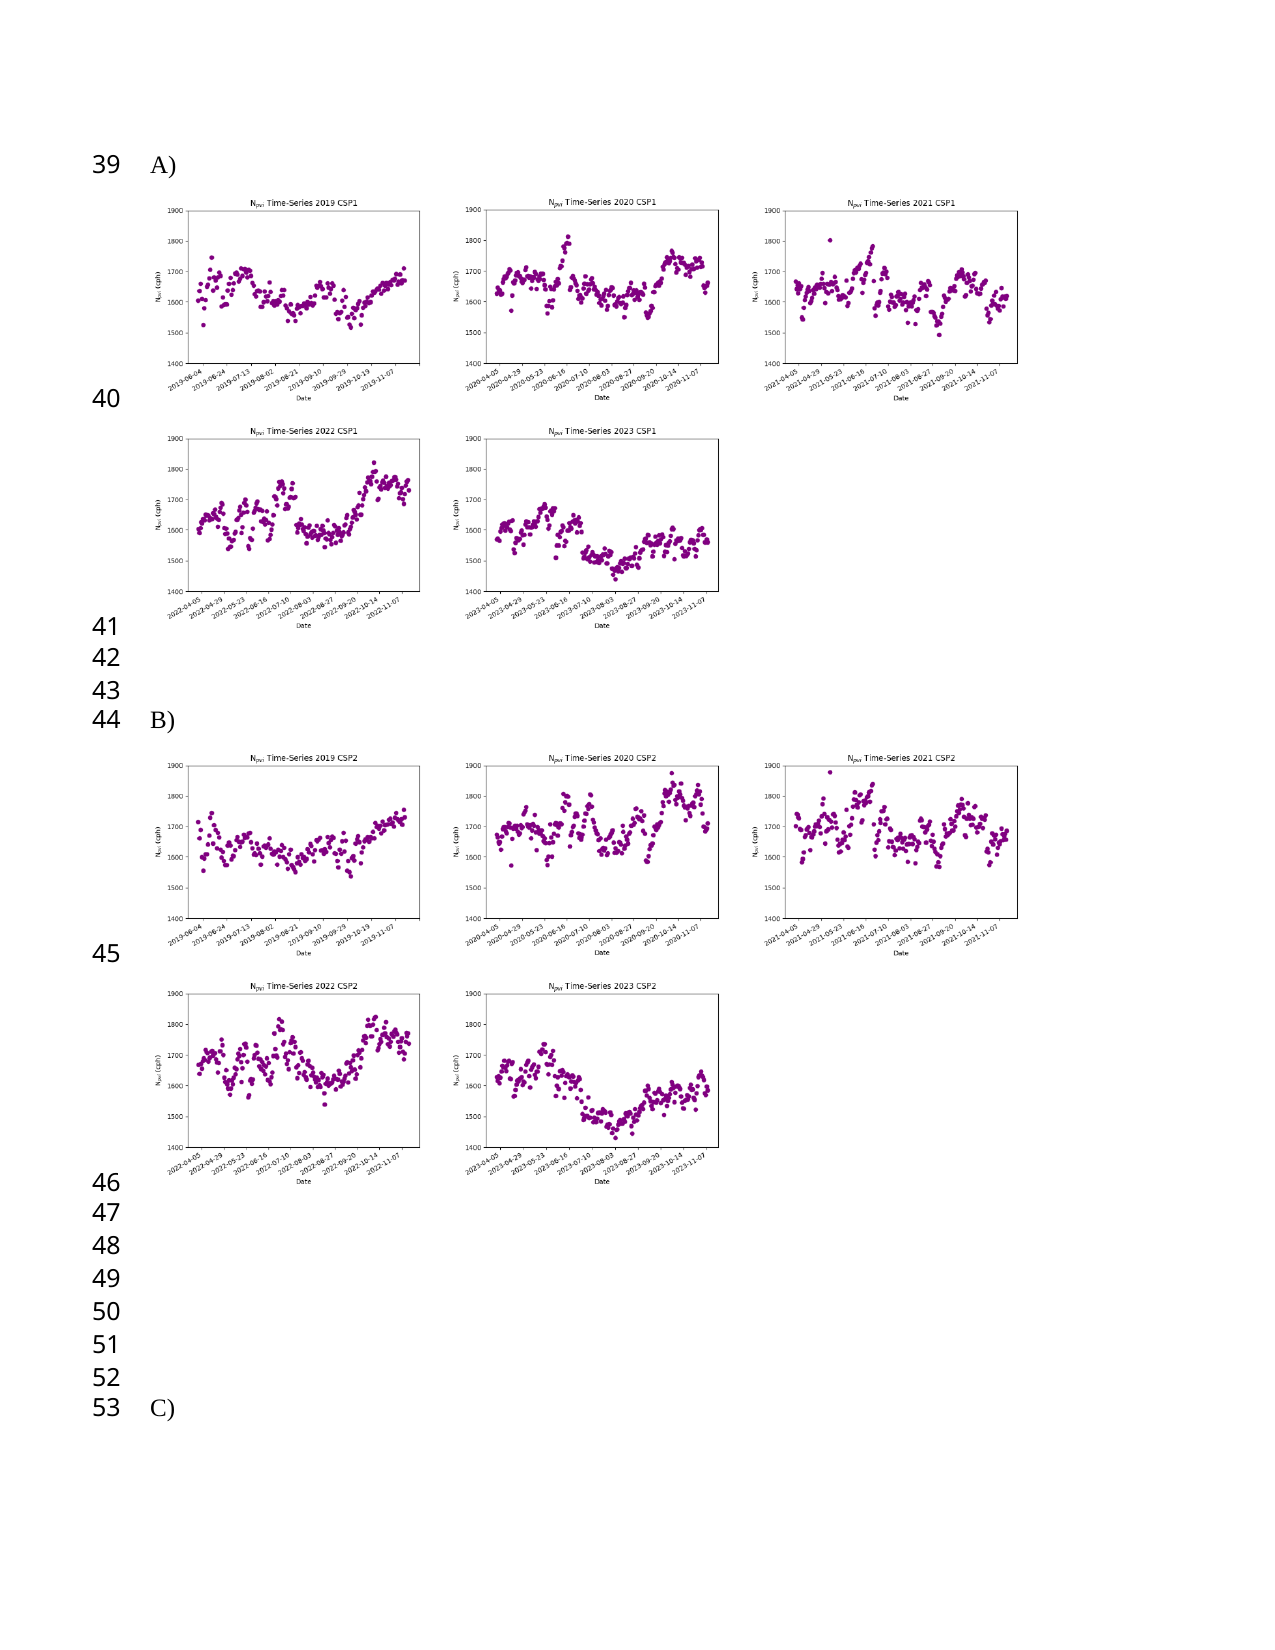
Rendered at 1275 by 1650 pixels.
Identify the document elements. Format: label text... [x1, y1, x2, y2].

text B) [150, 706, 1125, 734]
picture [150, 966, 748, 1192]
picture [150, 183, 1047, 408]
picture [150, 738, 1047, 963]
text C) [150, 1393, 1125, 1422]
text A) [150, 150, 1125, 179]
picture [150, 411, 748, 636]
